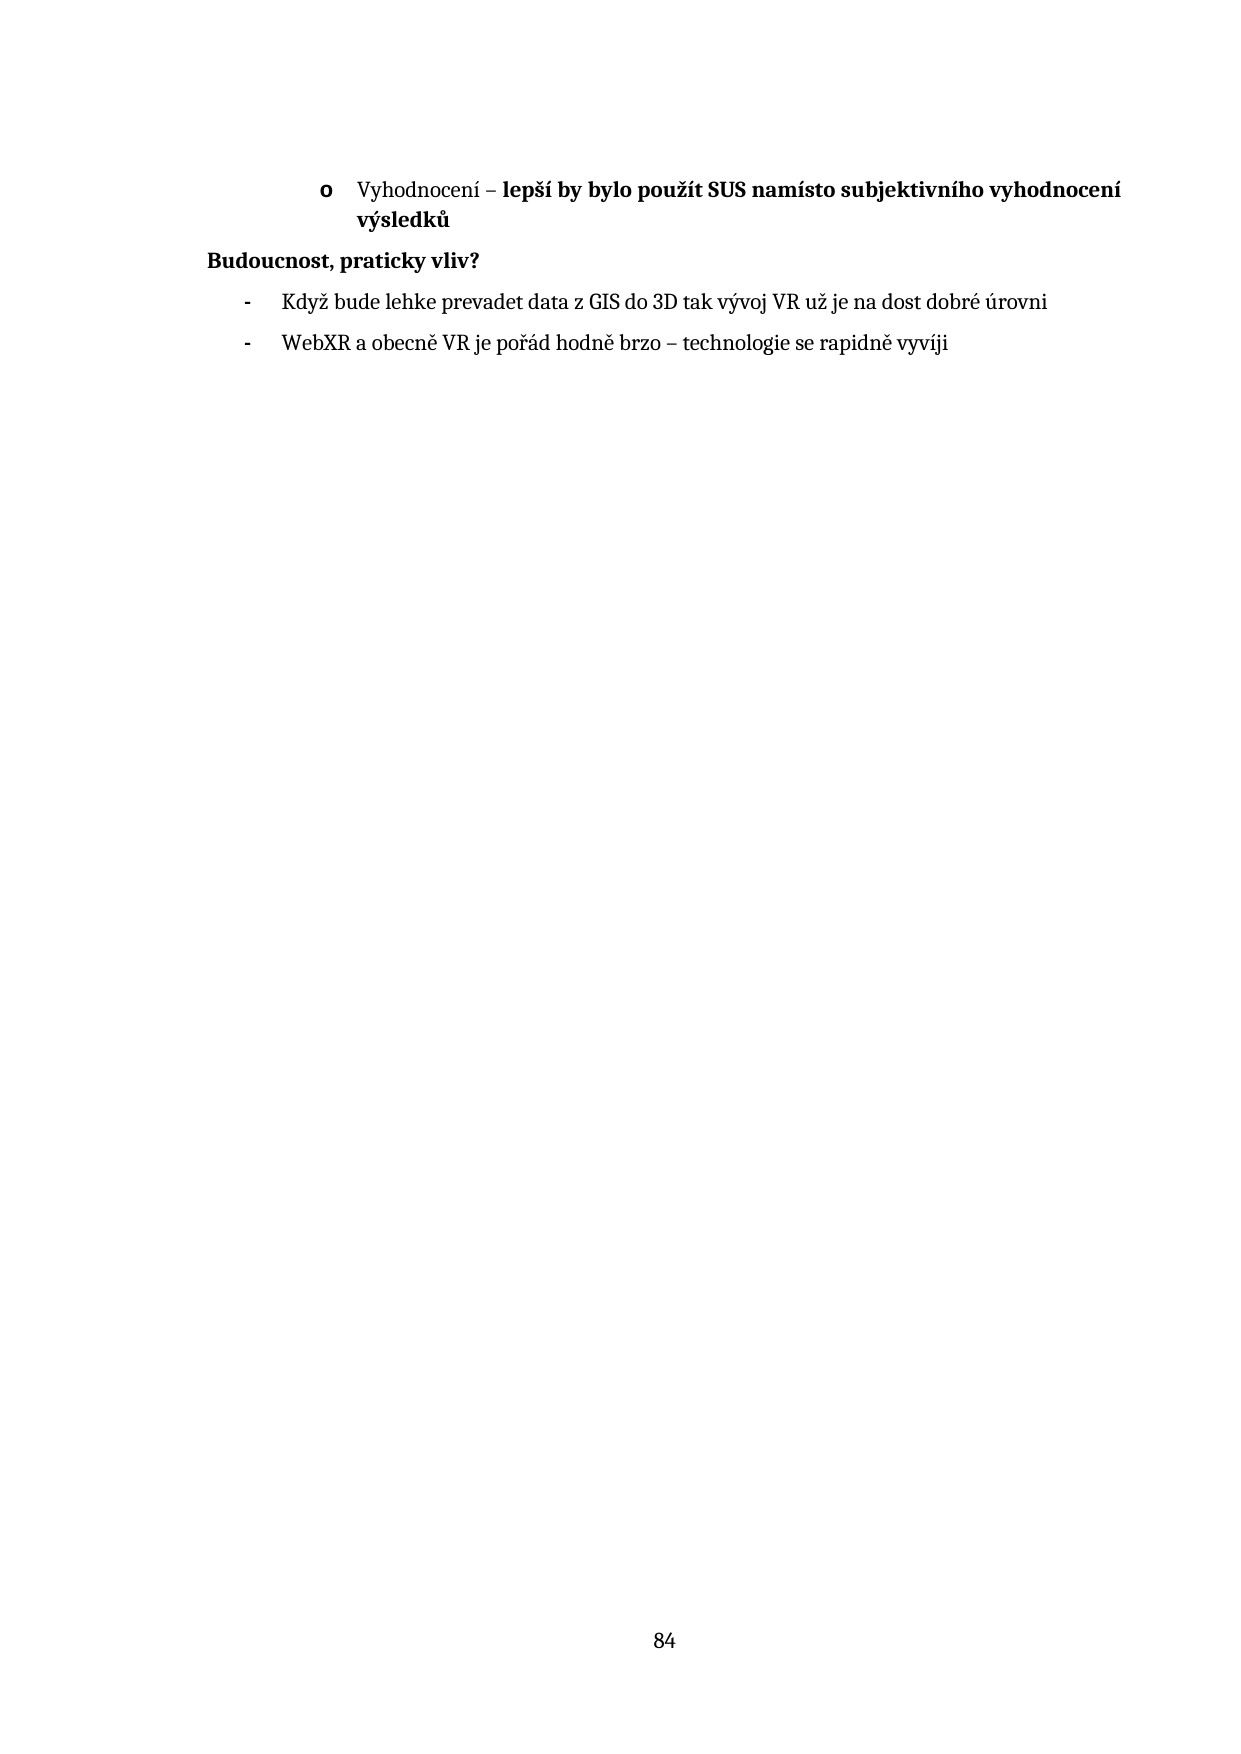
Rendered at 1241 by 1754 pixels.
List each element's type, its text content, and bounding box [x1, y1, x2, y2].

list WebXR a obecně VR je pořád hodně brzo – technologie se rapidně vyvíji [244, 329, 1122, 356]
list Vyhodnocení – lepší by bylo použít SUS namísto subjektivního vyhodnocení výsledků [319, 177, 1122, 233]
text Budoucnost, praticky vliv? [207, 248, 1122, 274]
list Když bude lehke prevadet data z GIS do 3D tak vývoj VR už je na dost dobré úrovni [244, 289, 1122, 315]
